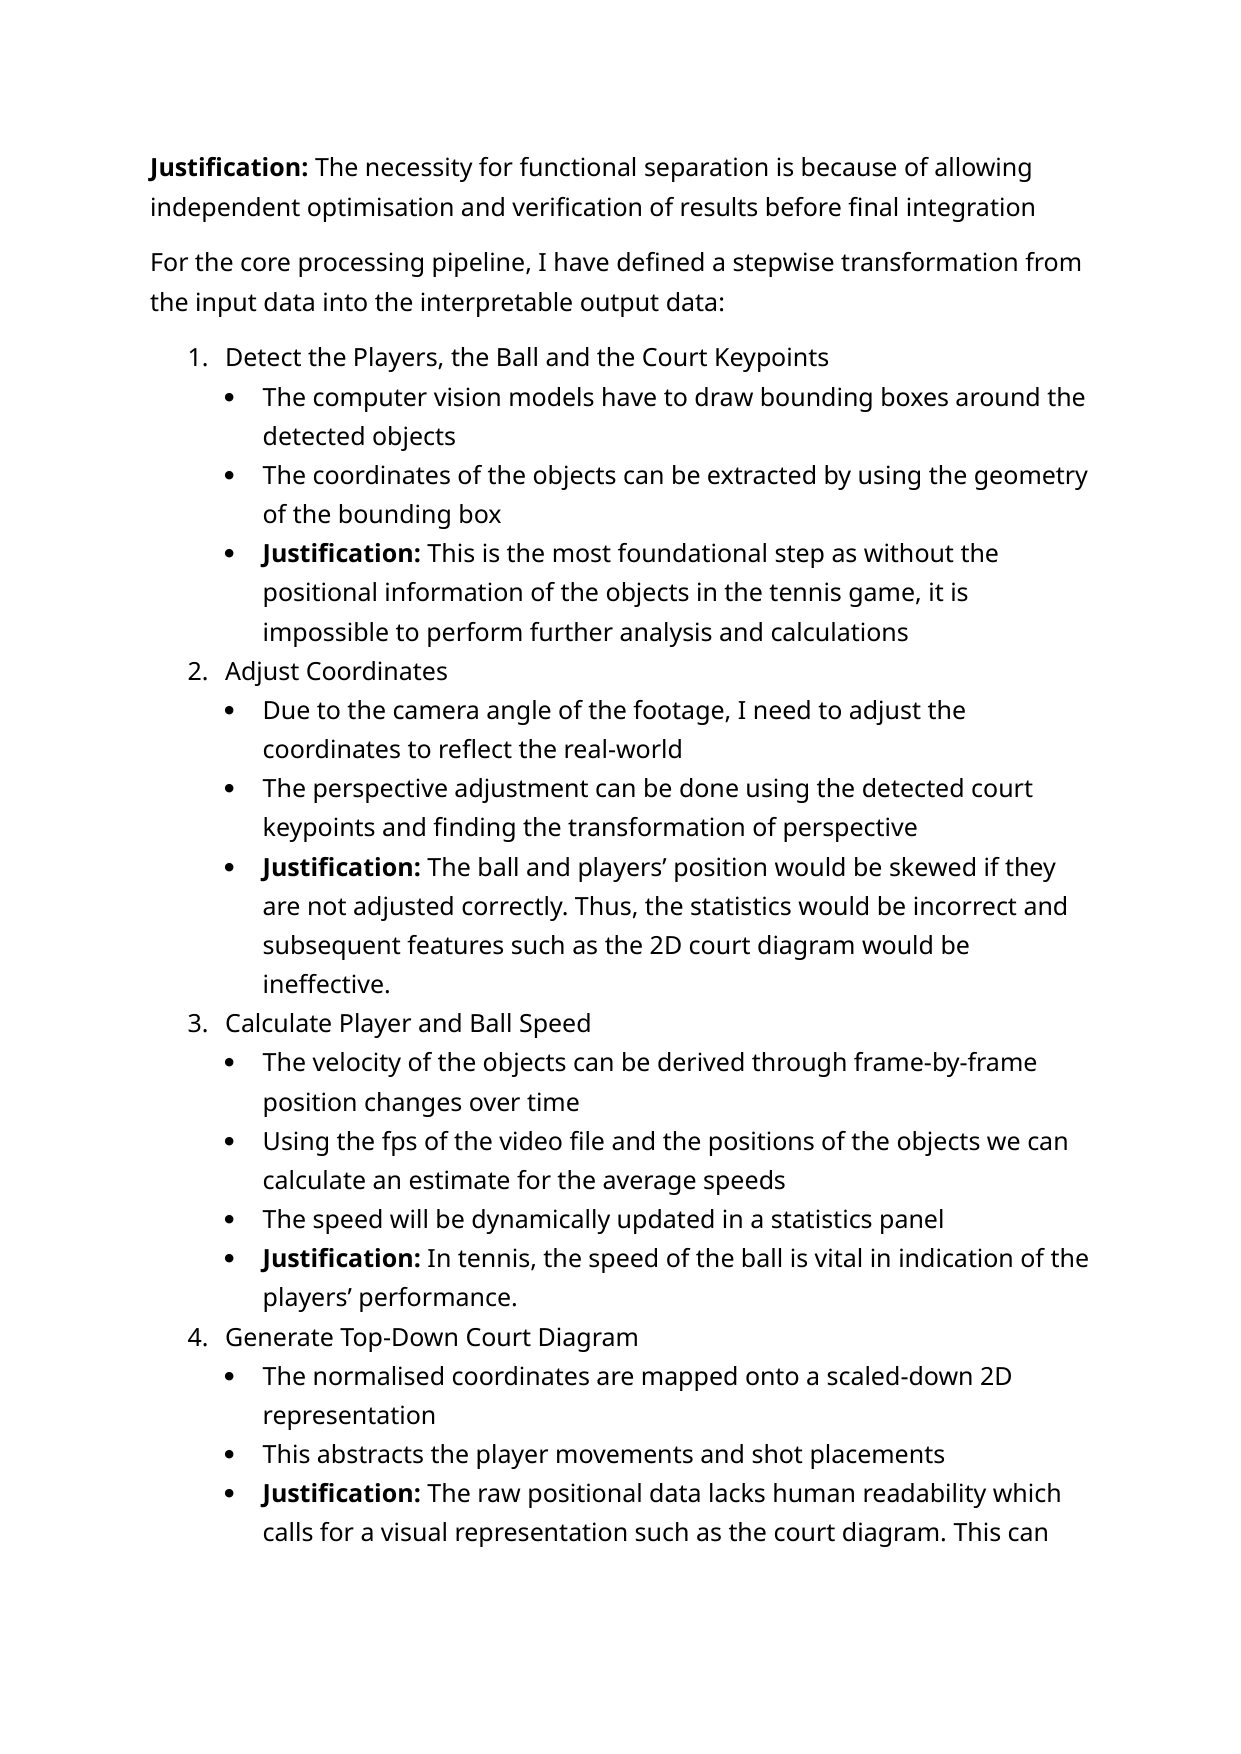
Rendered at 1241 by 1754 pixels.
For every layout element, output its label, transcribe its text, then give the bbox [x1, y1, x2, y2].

list The speed will be dynamically updated in a statistics panel [225, 1202, 1090, 1236]
list Justification: In tennis, the speed of the ball is vital in indication of the players’ performance. [225, 1241, 1090, 1314]
list This abstracts the player movements and shot placements [225, 1437, 1090, 1471]
list Using the fps of the video file and the positions of the objects we can calculate an estimate for the average speeds [225, 1123, 1090, 1197]
list Generate Top-Down Court Diagram [187, 1319, 1090, 1353]
list Due to the camera angle of the footage, I need to adjust the coordinates to reflect the real-world [225, 692, 1090, 766]
list Justification: The ball and players’ position would be skewed if they are not adjusted correctly. Thus, the statistics would be incorrect and subsequent features such as the 2D court diagram would be ineffective. [225, 849, 1090, 1001]
list The coordinates of the objects can be extracted by using the geometry of the bounding box [225, 457, 1090, 531]
list The velocity of the objects can be derived through frame-by-frame position changes over time [225, 1045, 1090, 1118]
list The normalised coordinates are mapped onto a scaled-down 2D representation [225, 1358, 1090, 1432]
text For the core processing pipeline, I have defined a stepwise transformation from the input data into the interpretable output data: [150, 245, 1090, 318]
list Justification: This is the most foundational step as without the positional information of the objects in the tennis game, it is impossible to perform further analysis and calculations [225, 536, 1090, 648]
list Calculate Player and Ball Speed [187, 1006, 1090, 1040]
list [225, 1476, 1090, 1549]
list The perspective adjustment can be done using the detected court keypoints and finding the transformation of perspective [225, 771, 1090, 844]
text Justification: The necessity for functional separation is because of allowing independent optimisation and verification of results before final integration [150, 150, 1090, 223]
list The computer vision models have to draw bounding boxes around the detected objects [225, 379, 1090, 452]
list Detect the Players, the Ball and the Court Keypoints [187, 340, 1090, 374]
list Adjust Coordinates [187, 653, 1090, 687]
